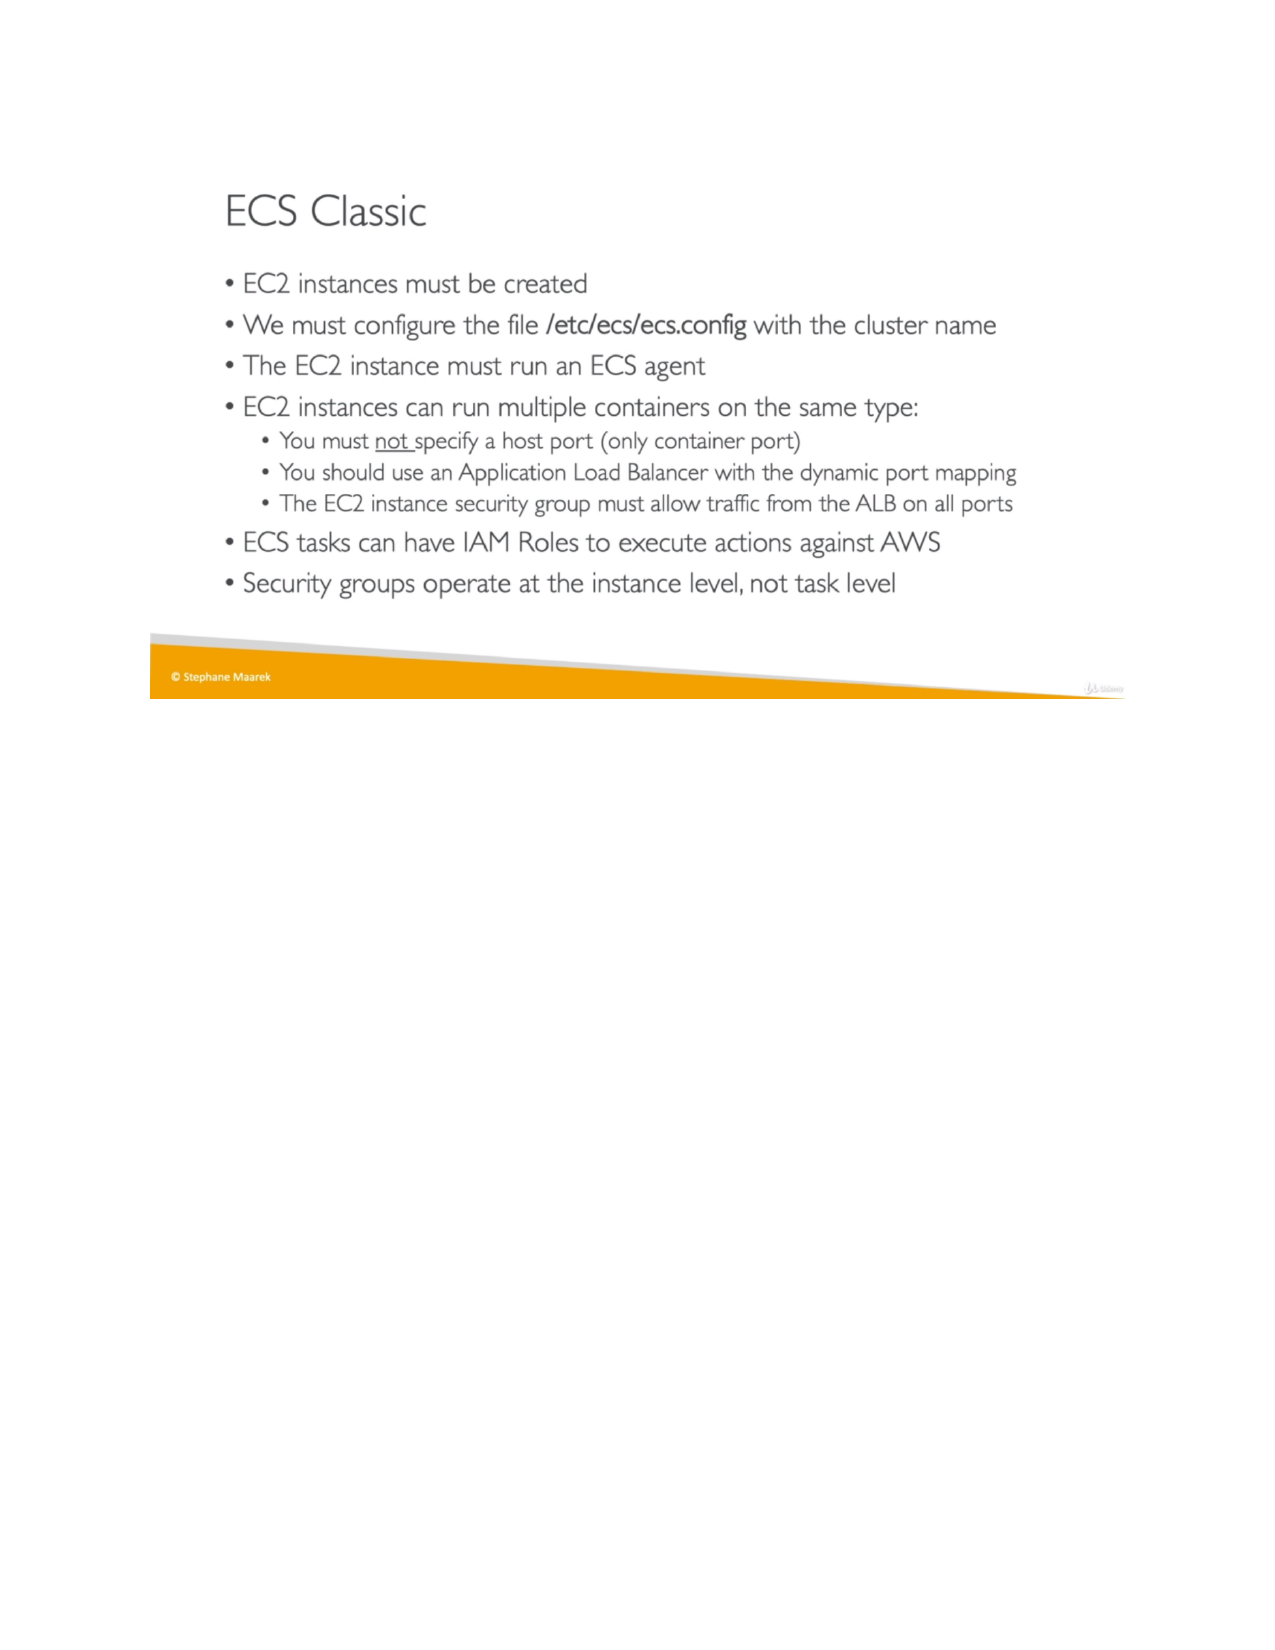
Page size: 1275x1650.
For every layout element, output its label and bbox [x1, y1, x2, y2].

picture [150, 150, 1125, 699]
